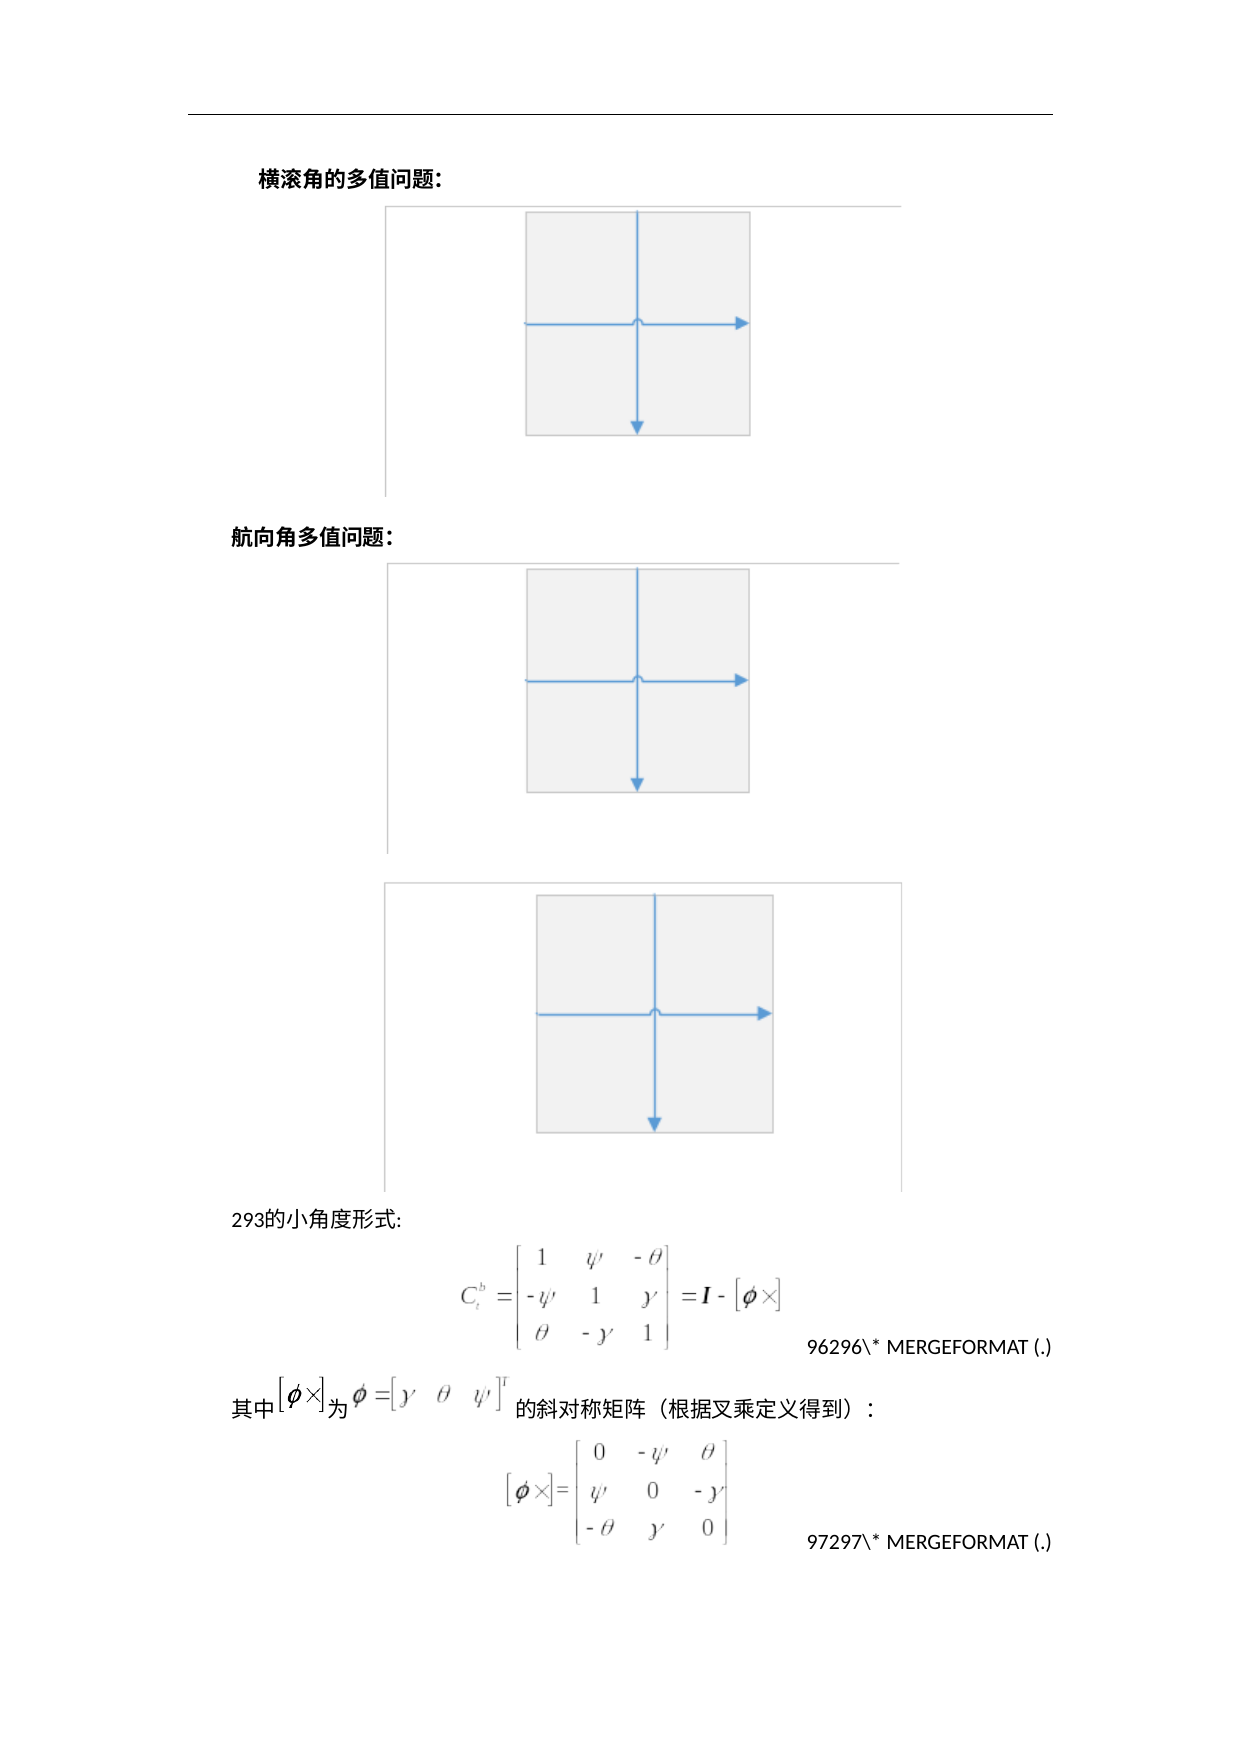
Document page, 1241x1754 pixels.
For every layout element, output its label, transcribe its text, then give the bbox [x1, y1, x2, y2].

text 横滚角的多值问题： [187, 162, 1053, 194]
text 其中为的斜对称矩阵（根据叉乘定义得到）： [187, 1364, 1053, 1429]
text 的小角度形式: [187, 1202, 1053, 1234]
text 航向角多值问题： [187, 519, 1053, 552]
